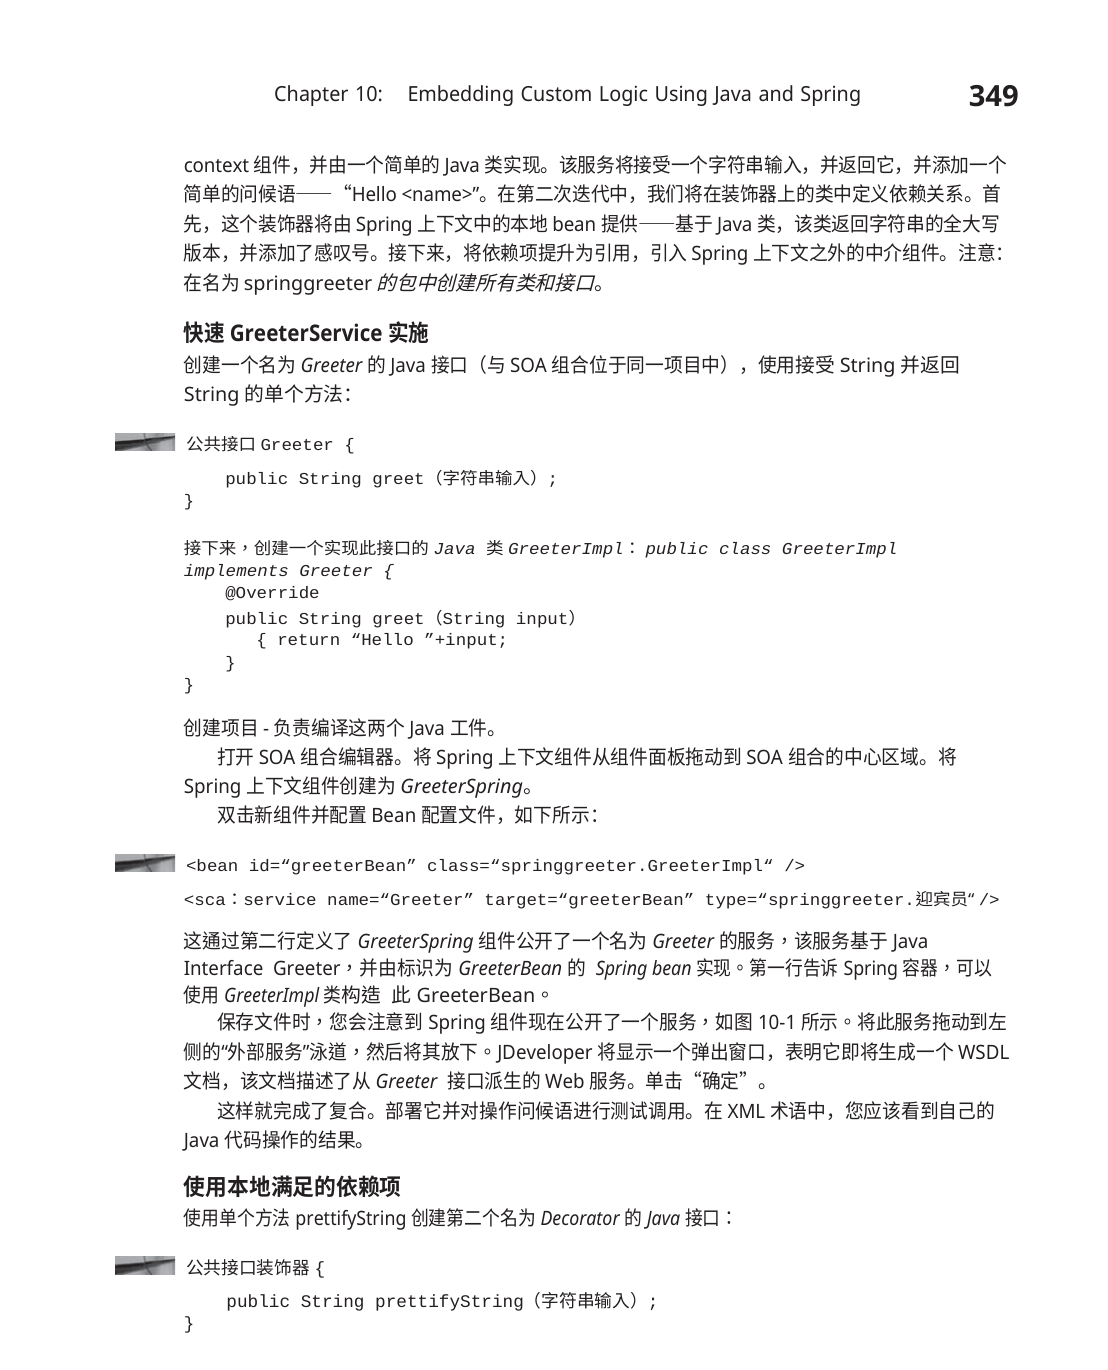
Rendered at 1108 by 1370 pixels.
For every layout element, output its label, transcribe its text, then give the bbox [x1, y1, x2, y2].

text 公共接口装饰器 { [115, 1255, 1107, 1286]
text public String prettifyString（字符串输入）; [226, 1288, 1107, 1312]
subtitle 使用本地满足的依赖项 [184, 1171, 1107, 1202]
text 这通过第二行定义了 GreeterSpring 组件公开了一个名为 Greeter 的服务，该服务基于 Java Interface Greeter，并由标识为 GreeterBean 的 Spring bean 实现。第一行告诉 Spring 容器，可以使用 GreeterImpl 类构造 此 GreeterBean。 [184, 927, 997, 1008]
text @Override [225, 584, 1107, 603]
text 这样就完成了复合。部署它并对操作问候语进行测试调用。在 XML 术语中，您应该看到自己的 Java 代码操作的结果。 [184, 1095, 996, 1154]
text } [184, 676, 1107, 695]
text } [184, 493, 1107, 512]
text public String greet（字符串输入）; [225, 467, 1107, 489]
picture [115, 854, 176, 872]
text public String greet（String input） { return “Hello ”+input; [225, 606, 648, 651]
subtitle 快速 GreeterService 实施 [184, 314, 1107, 348]
text 保存文件时，您会注意到 Spring 组件现在公开了一个服务，如图 10-1 所示。将此服务拖动到左侧的“外部服务”泳道，然后将其放下。JDeveloper 将显示一个弹出窗口，表明它即将生成一个 WSDL 文档，该文档描述了从 Greeter 接口派生的 Web 服务。单击“确定”。 [184, 1008, 1014, 1094]
text context 组件，并由一个简单的 Java 类实现。该服务将接受一个字符串输入，并返回它，并添加一个简单的问候语——“Hello <name>”。在第二次迭代中，我们将在装饰器上的类中定义依赖关系。首先，这个装饰器将由 Spring 上下文中的本地 bean 提供——基于 Java 类，该类返回字符串的全大写版本，并添加了感叹号。接下来，将依赖项提升为引用，引入 Spring 上下文之外的中介组件。注意：在名为springgreeter的包中创建所有类和接口。 [184, 149, 1018, 296]
text 使用单个方法 prettifyString 创建第二个名为 Decorator 的 Java 接口： [184, 1204, 1107, 1231]
text 接下来，创建一个实现此接口的 Java 类 GreeterImpl： public class GreeterImpl implements Greeter { [184, 537, 941, 582]
text 创建一个名为 Greeter 的 Java 接口（与 SOA 组合位于同一项目中），使用接受 String 并返回 String 的单个方法： [184, 349, 1003, 407]
text <bean id=“greeterBean” class=“springgreeter.GreeterImpl“ /> [115, 854, 1107, 885]
picture [115, 433, 176, 451]
text } [184, 1314, 1107, 1334]
text 打开 SOA 组合编辑器。将 Spring 上下文组件从组件面板拖动到 SOA 组合的中心区域。将 Spring 上下文组件创建为 GreeterSpring。 [184, 742, 969, 799]
text 创建项目 - 负责编译这两个 Java 工件。 [184, 712, 1107, 741]
picture [115, 1256, 176, 1275]
text 双击新组件并配置 Bean 配置文件，如下所示： [217, 800, 1107, 828]
text } [225, 654, 1107, 673]
text <sca：service name=“Greeter” target=“greeterBean” type=“springgreeter.迎宾员“ /> [184, 888, 1107, 911]
text 公共接口 Greeter { [115, 433, 1107, 464]
